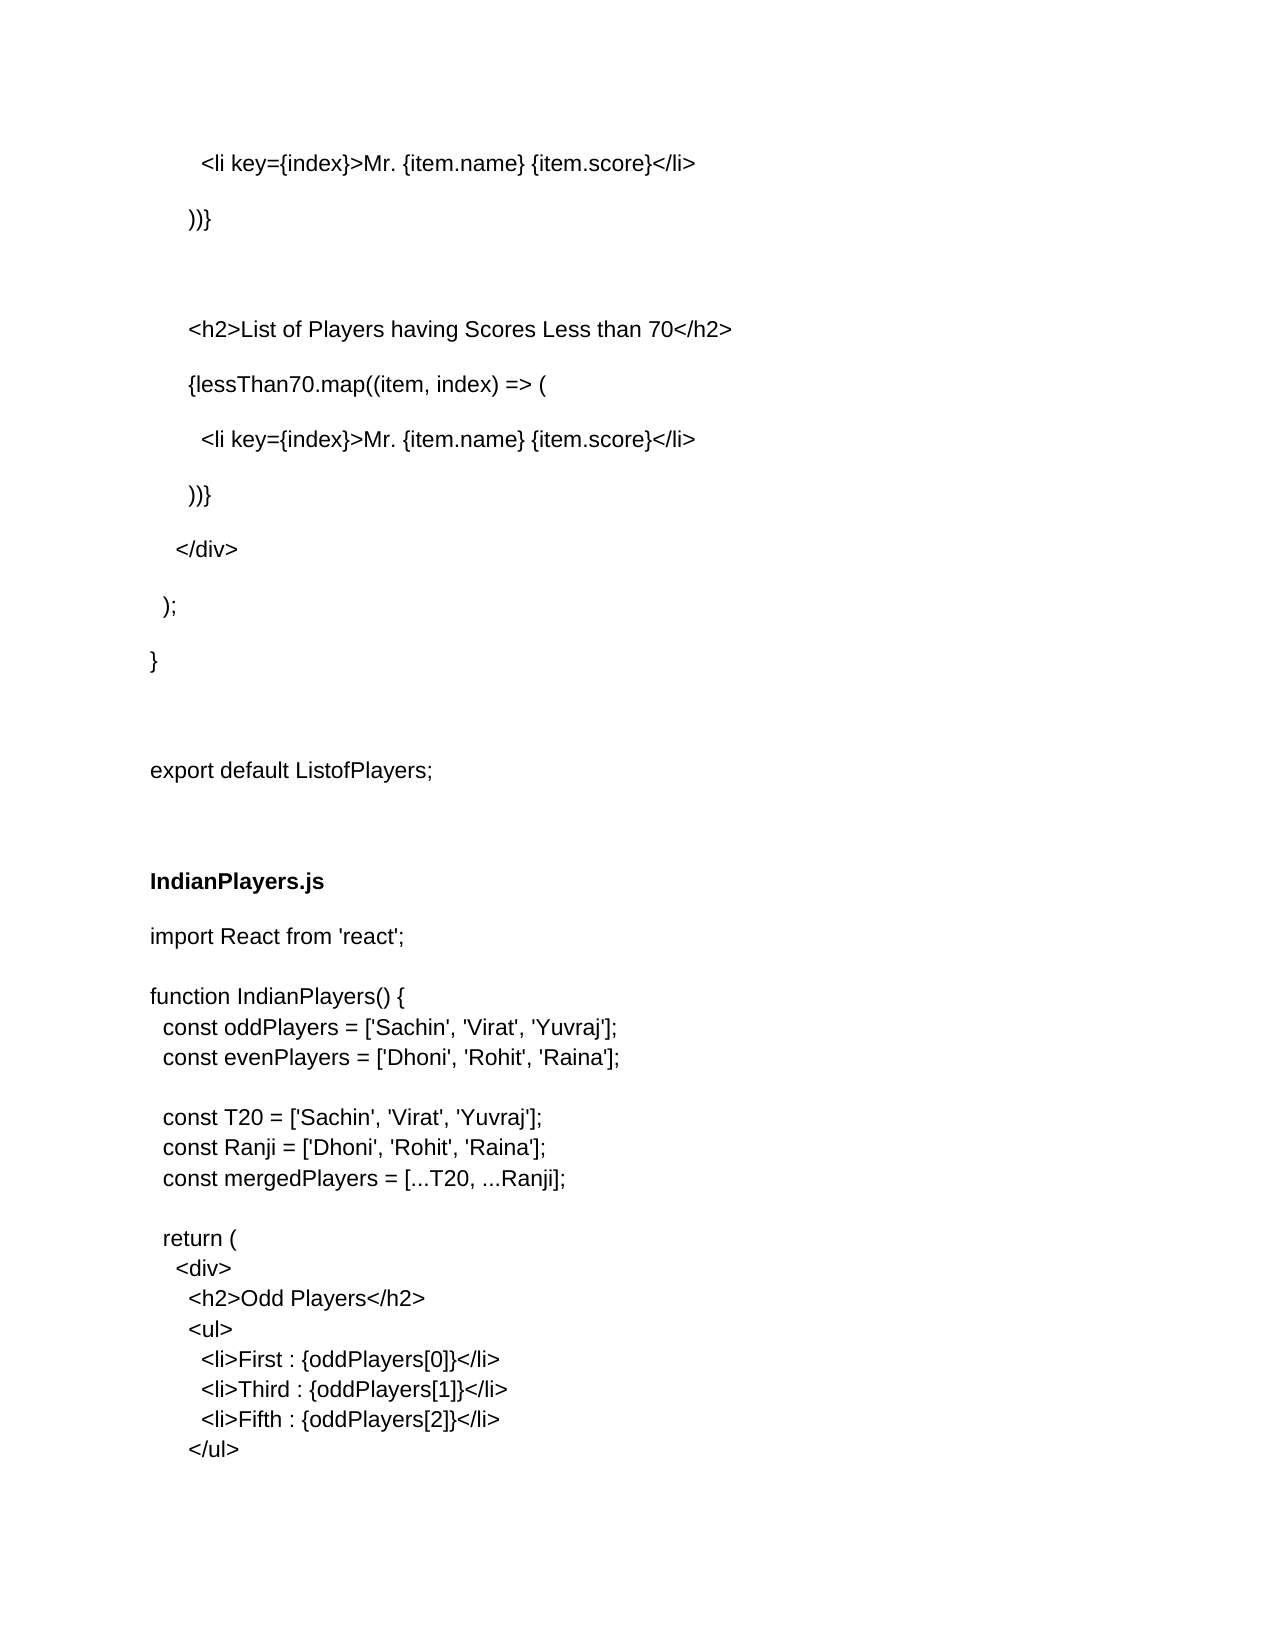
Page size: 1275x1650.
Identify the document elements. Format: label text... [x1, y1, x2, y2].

text {lessThan70.map((item, index) => ( [150, 371, 1125, 397]
text } [150, 647, 1125, 673]
text export default ListofPlayers; [150, 757, 1125, 784]
text return ( [150, 1225, 1125, 1251]
text </ul> [150, 1436, 1125, 1463]
text const mergedPlayers = [...T20, ...Ranji]; [150, 1164, 1125, 1191]
text const evenPlayers = ['Dhoni', 'Rohit', 'Raina']; [150, 1044, 1125, 1070]
text const Ranji = ['Dhoni', 'Rohit', 'Raina']; [150, 1134, 1125, 1161]
text <h2>List of Players having Scores Less than 70</h2> [150, 316, 1125, 342]
text ))} [150, 205, 1125, 232]
text const T20 = ['Sachin', 'Virat', 'Yuvraj']; [150, 1104, 1125, 1131]
text ))} [150, 481, 1125, 508]
text <h2>Odd Players</h2> [150, 1285, 1125, 1312]
text <li>Fifth : {oddPlayers[2]}</li> [150, 1406, 1125, 1433]
text <ul> [150, 1316, 1125, 1342]
text const oddPlayers = ['Sachin', 'Virat', 'Yuvraj']; [150, 1013, 1125, 1040]
text <li>Third : {oddPlayers[1]}</li> [150, 1376, 1125, 1402]
text <li>First : {oddPlayers[0]}</li> [150, 1346, 1125, 1372]
text <div> [150, 1255, 1125, 1282]
text </div> [150, 536, 1125, 563]
text <li key={index}>Mr. {item.name} {item.score}</li> [150, 150, 1125, 176]
text IndianPlayers.js [150, 868, 1125, 894]
text function IndianPlayers() { [150, 983, 1125, 1010]
text ); [150, 592, 1125, 618]
text import React from 'react'; [150, 923, 1125, 949]
text <li key={index}>Mr. {item.name} {item.score}</li> [150, 426, 1125, 452]
